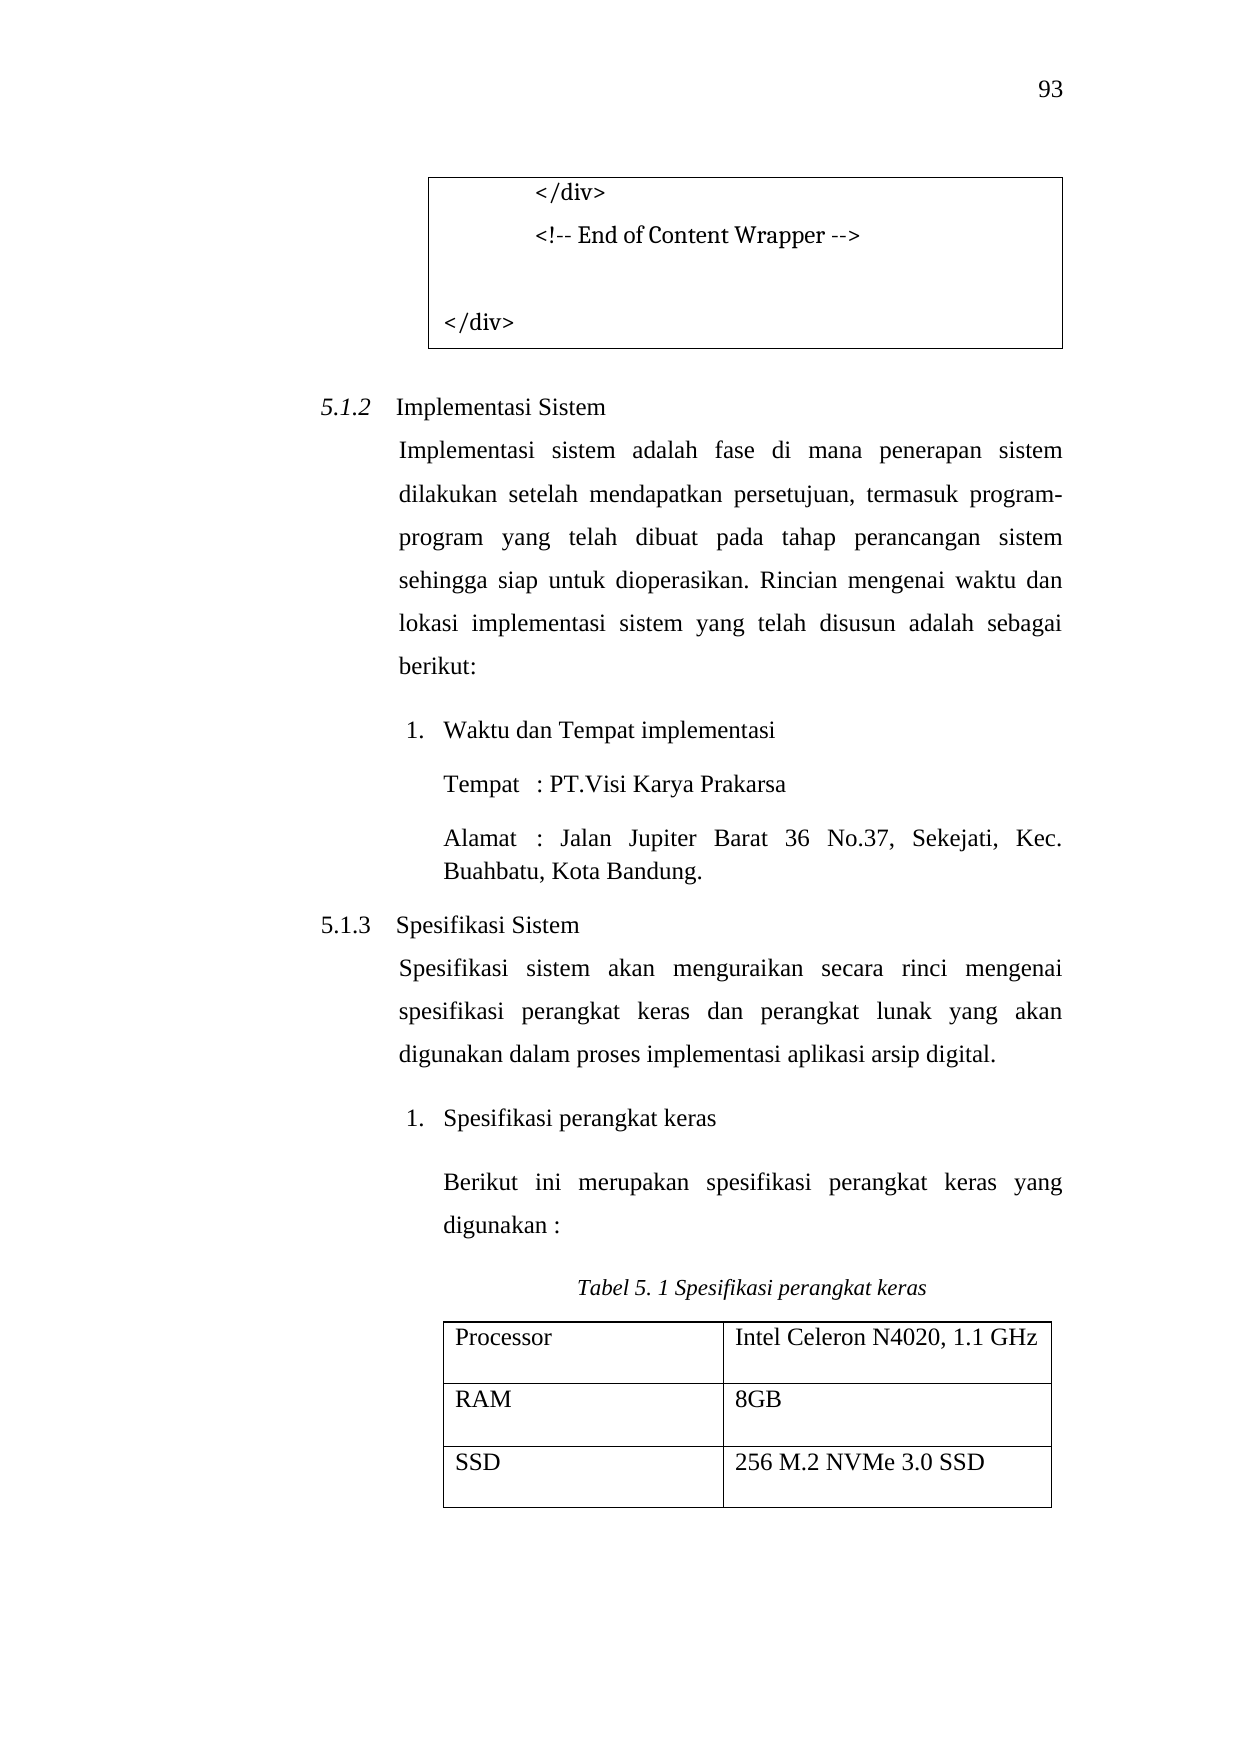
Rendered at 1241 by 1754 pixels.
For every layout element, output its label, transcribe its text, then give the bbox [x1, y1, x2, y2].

table_cell SSD [444, 1447, 723, 1507]
list Waktu dan Tempat implementasi [406, 715, 1063, 744]
table_cell 256 M.2 NVMe 3.0 SSD [724, 1447, 1051, 1507]
table_header Intel Celeron N4020, 1.1 GHz [724, 1323, 1051, 1383]
subtitle Spesifikasi Sistem [321, 910, 1063, 938]
subtitle Implementasi Sistem [321, 392, 1063, 421]
text Spesifikasi sistem akan menguraikan secara rinci mengenai spesifikasi perangkat keras dan perangkat lunak yang akan digunakan dalam proses implementasi aplikasi arsip digital. [399, 953, 1063, 1068]
table_cell 8GB [724, 1384, 1051, 1446]
text Implementasi sistem adalah fase di mana penerapan sistem dilakukan setelah mendapatkan persetujuan, termasuk program-program yang telah dibuat pada tahap perancangan sistem sehingga siap untuk dioperasikan. Rincian mengenai waktu dan lokasi implementasi sistem yang telah disusun adalah sebagai berikut: [399, 436, 1063, 680]
text Berikut ini merupakan spesifikasi perangkat keras yang digunakan : [443, 1167, 1063, 1239]
list Spesifikasi perangkat keras [406, 1103, 1063, 1132]
table_cell RAM [444, 1384, 723, 1446]
text Alamat : Jalan Jupiter Barat 36 No.37, Sekejati, Kec. Buahbatu, Kota Bandung. [443, 823, 1063, 885]
table_header Processor [444, 1323, 723, 1383]
text Tabel 5. 1 Spesifikasi perangkat keras [368, 1274, 1063, 1301]
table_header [429, 178, 1062, 348]
text Tempat : PT.Visi Karya Prakarsa [443, 769, 1063, 798]
